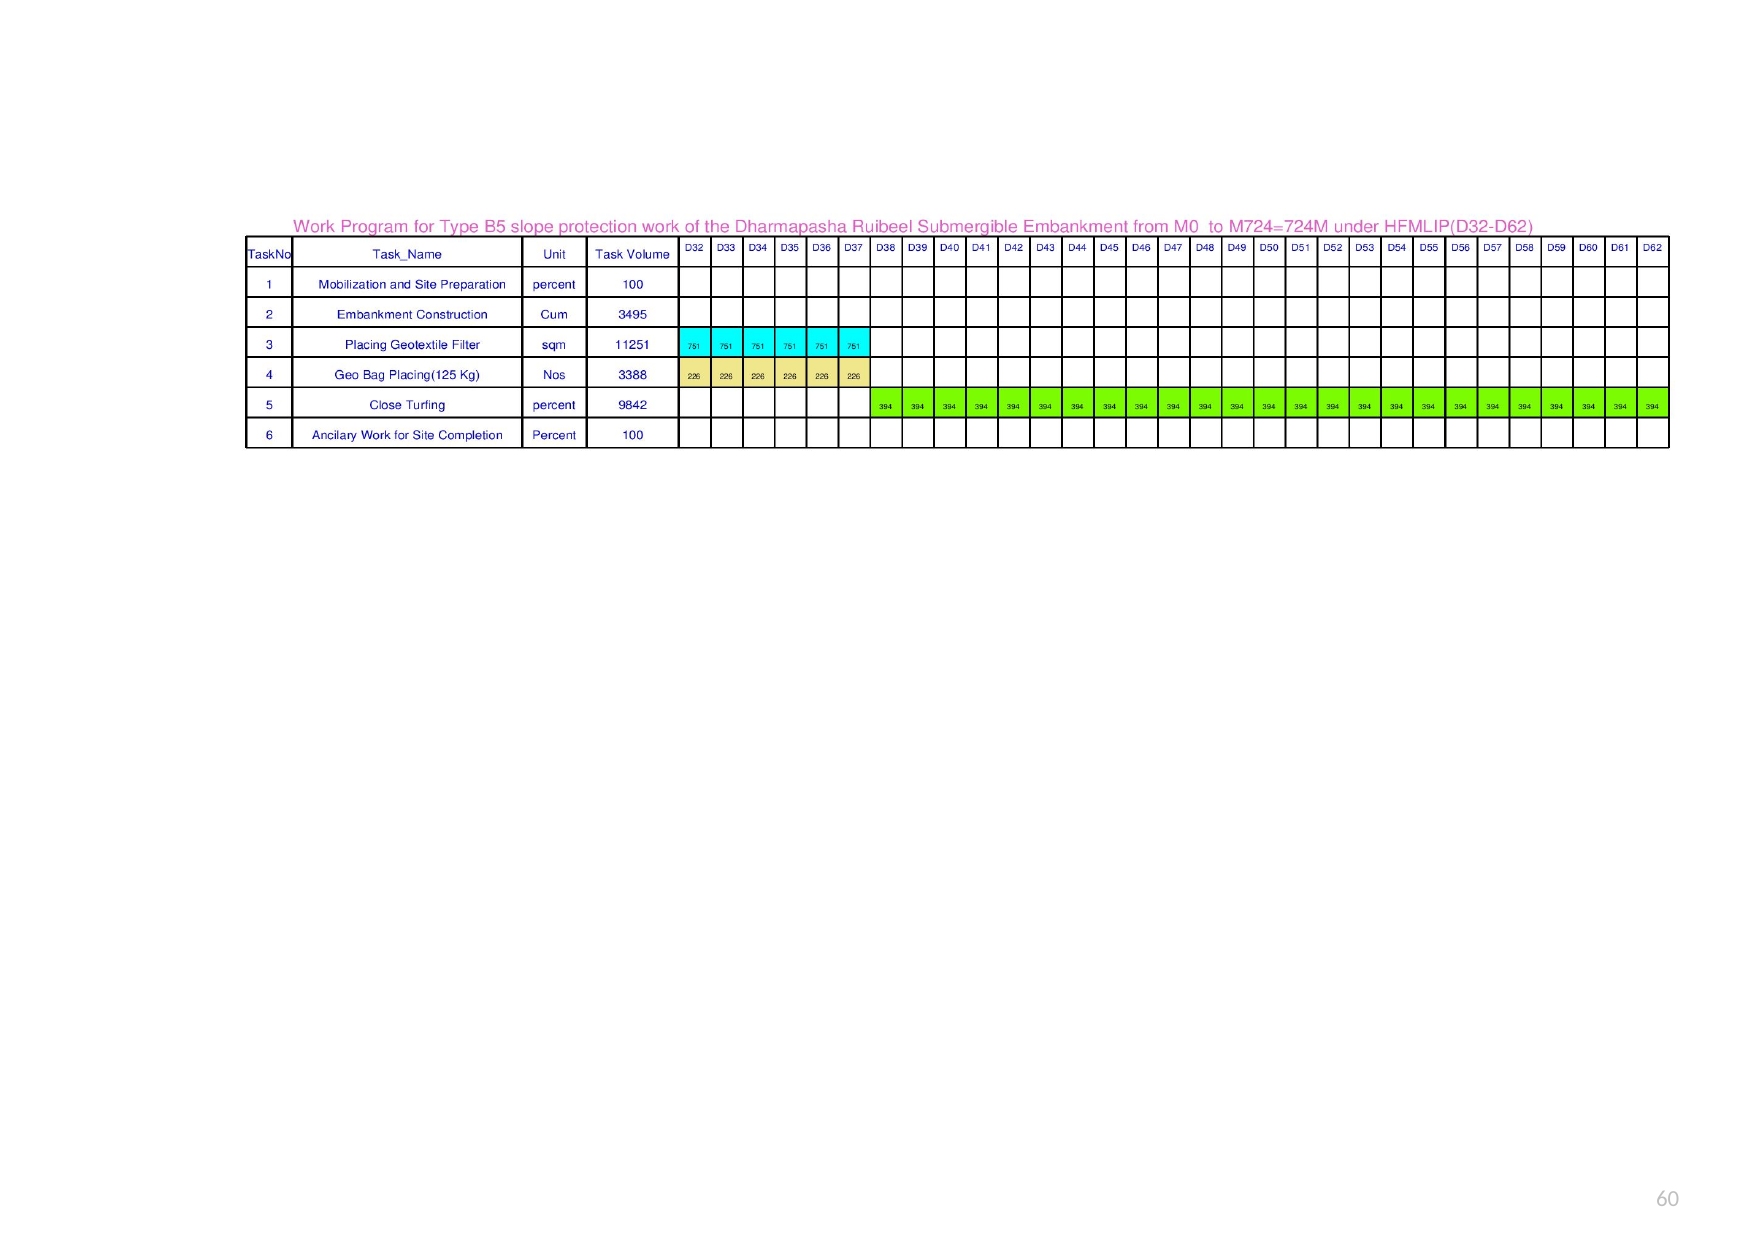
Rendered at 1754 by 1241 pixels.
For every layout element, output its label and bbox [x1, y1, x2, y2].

picture [154, 150, 1675, 1166]
